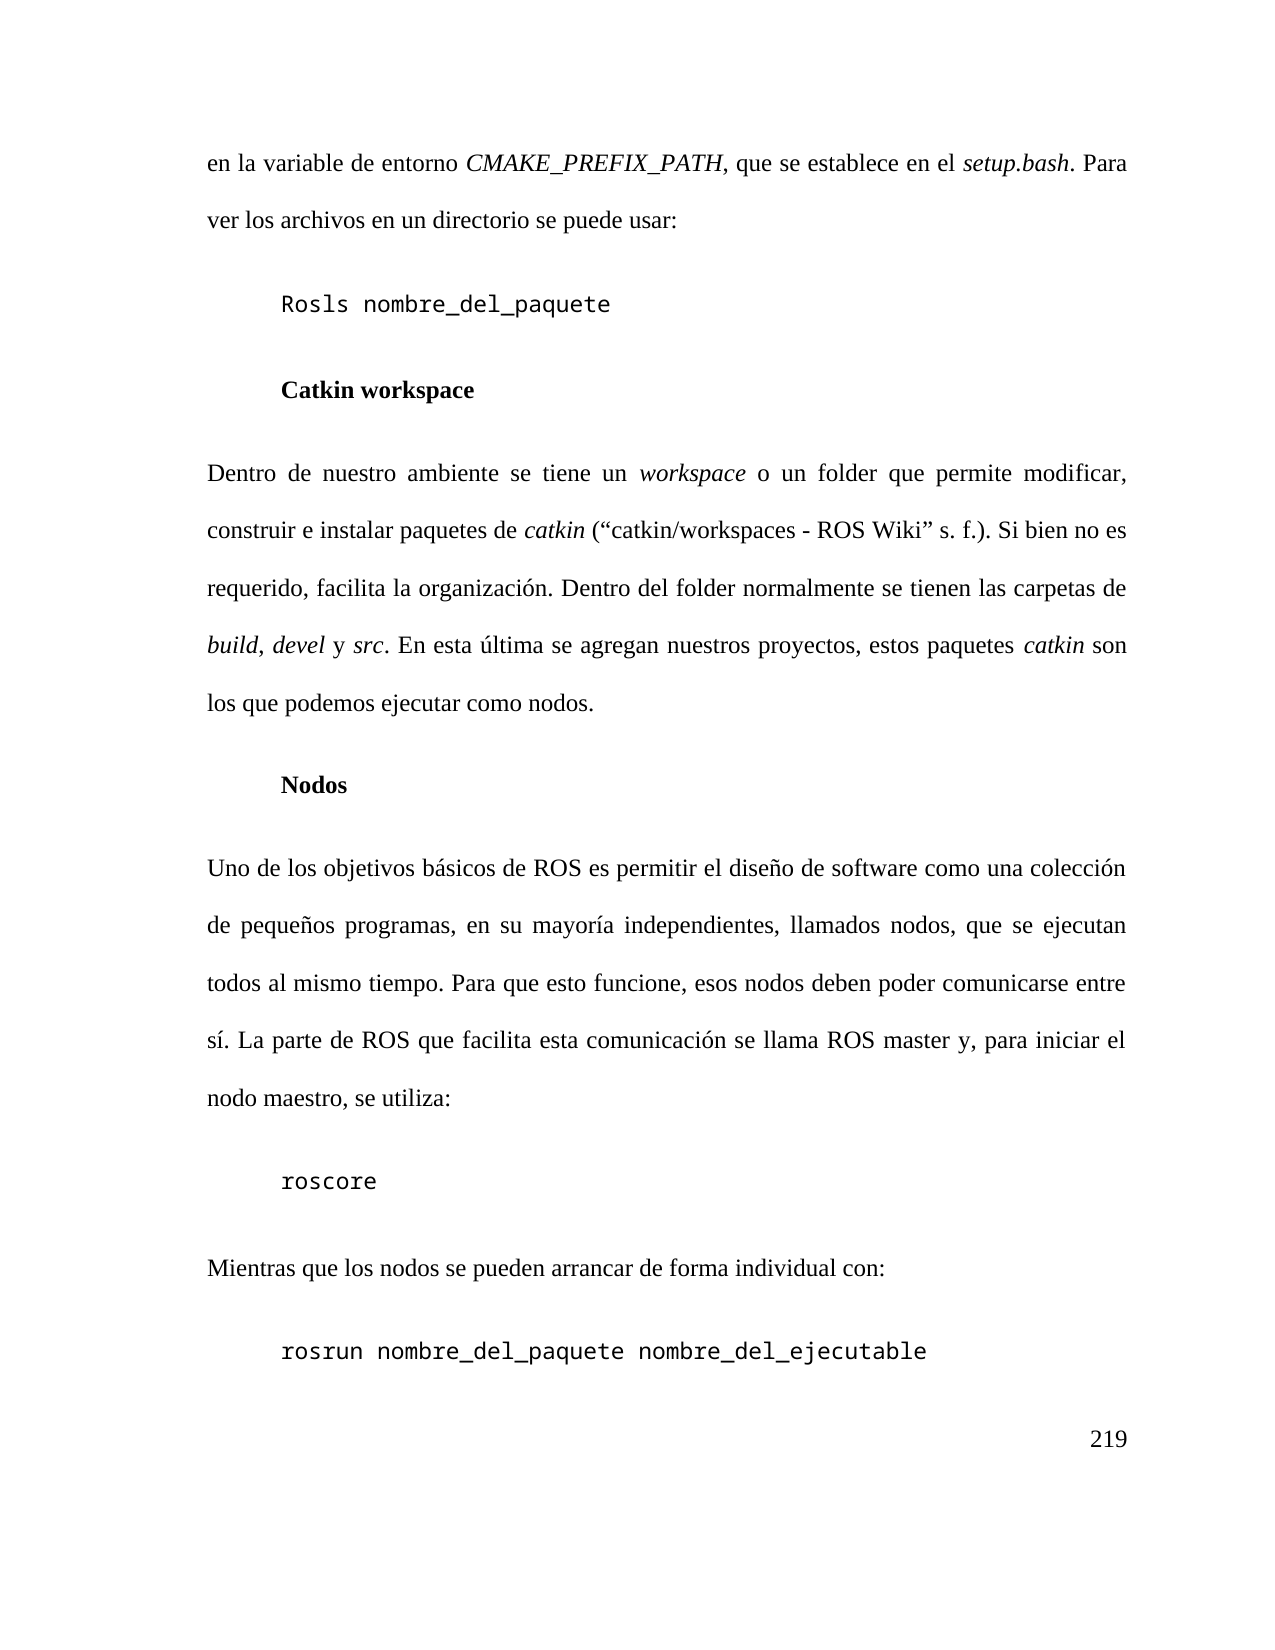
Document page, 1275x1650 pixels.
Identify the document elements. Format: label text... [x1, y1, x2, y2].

text roscore [207, 1165, 1127, 1196]
text Dentro de nuestro ambiente se tiene un workspace o un folder que permite modificar, construir e instalar paquetes de catkin (“catkin/workspaces - ROS Wiki” s. f.). Si bien no es requerido, facilita la organización. Dentro del folder normalmente se tienen las carpetas de build, devel y src. En esta última se agregan nuestros proyectos, estos paquetes catkin son los que podemos ejecutar como nodos. [207, 458, 1127, 716]
text Mientras que los nodos se pueden arrancar de forma individual con: [207, 1253, 1127, 1281]
text Nodos [207, 770, 1127, 799]
text Uno de los objetivos básicos de ROS es permitir el diseño de software como una colección de pequeños programas, en su mayoría independientes, llamados nodos, que se ejecutan todos al mismo tiempo. Para que esto funcione, esos nodos deben poder comunicarse entre sí. La parte de ROS que facilita esta comunicación se llama ROS master y, para iniciar el nodo maestro, se utiliza: [207, 853, 1127, 1111]
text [207, 148, 1127, 234]
text Catkin workspace [207, 375, 1127, 404]
text Rosls nombre_del_paquete [207, 288, 1127, 319]
text rosrun nombre_del_paquete nombre_del_ejecutable [207, 1335, 1127, 1366]
